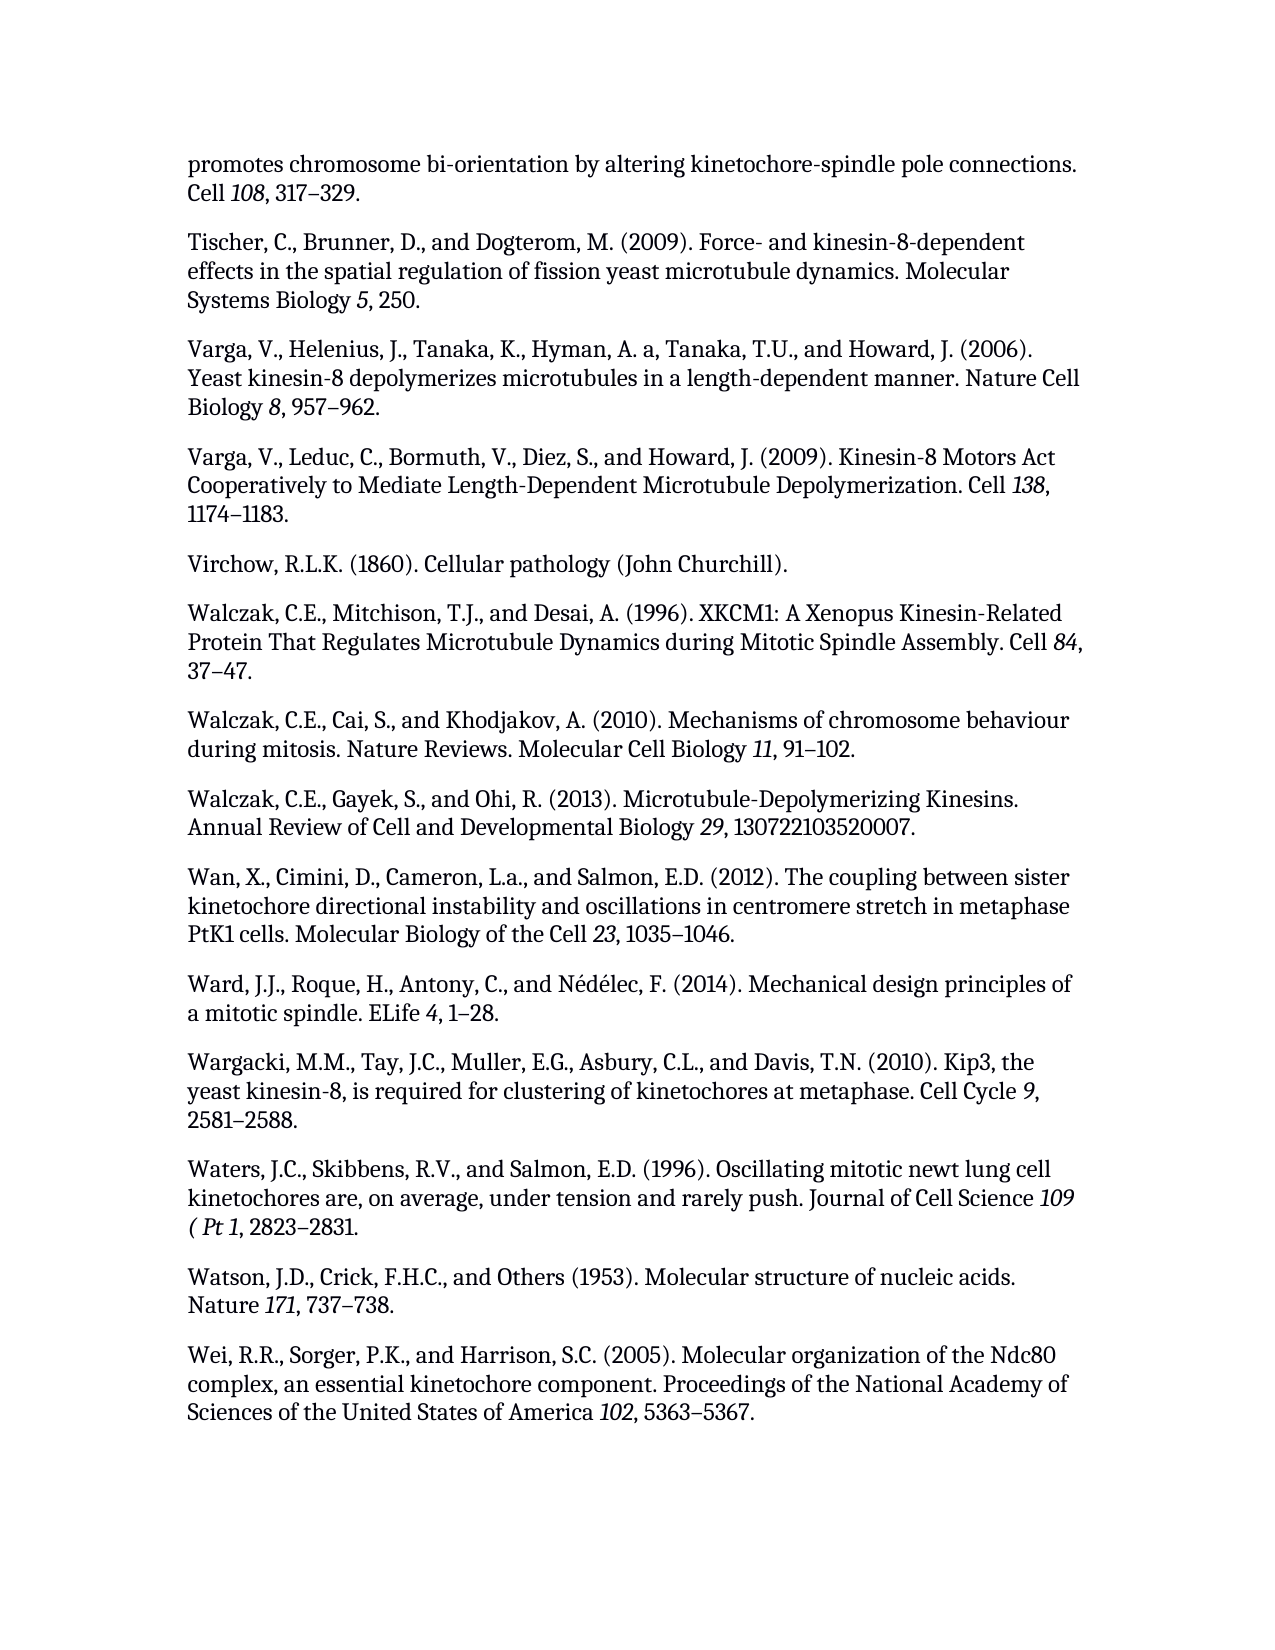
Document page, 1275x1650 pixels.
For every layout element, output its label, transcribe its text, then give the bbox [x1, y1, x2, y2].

text Waters, J.C., Skibbens, R.V., and Salmon, E.D. (1996). Oscillating mitotic newt lung cell kinetochores are, on average, under tension and rarely push. Journal of Cell Science 109 ( Pt 1, 2823–2831. [187, 1155, 1087, 1242]
text Wargacki, M.M., Tay, J.C., Muller, E.G., Asbury, C.L., and Davis, T.N. (2010). Kip3, the yeast kinesin-8, is required for clustering of kinetochores at metaphase. Cell Cycle 9, 2581–2588. [187, 1048, 1087, 1134]
text Varga, V., Leduc, C., Bormuth, V., Diez, S., and Howard, J. (2009). Kinesin-8 Motors Act Cooperatively to Mediate Length-Dependent Microtubule Depolymerization. Cell 138, 1174–1183. [187, 442, 1087, 529]
text Wei, R.R., Sorger, P.K., and Harrison, S.C. (2005). Molecular organization of the Ndc80 complex, an essential kinetochore component. Proceedings of the National Academy of Sciences of the United States of America 102, 5363–5367. [187, 1341, 1087, 1427]
text Watson, J.D., Crick, F.H.C., and Others (1953). Molecular structure of nucleic acids. Nature 171, 737–738. [187, 1262, 1087, 1320]
text Wan, X., Cimini, D., Cameron, L.a., and Salmon, E.D. (2012). The coupling between sister kinetochore directional instability and oscillations in centromere stretch in metaphase PtK1 cells. Molecular Biology of the Cell 23, 1035–1046. [187, 863, 1087, 949]
text Walczak, C.E., Mitchison, T.J., and Desai, A. (1996). XKCM1: A Xenopus Kinesin-Related Protein That Regulates Microtubule Dynamics during Mitotic Spindle Assembly. Cell 84, 37–47. [187, 599, 1087, 685]
text Ward, J.J., Roque, H., Antony, C., and Nédélec, F. (2014). Mechanical design principles of a mitotic spindle. ELife 4, 1–28. [187, 970, 1087, 1027]
text Tischer, C., Brunner, D., and Dogterom, M. (2009). Force- and kinesin-8-dependent effects in the spatial regulation of fission yeast microtubule dynamics. Molecular Systems Biology 5, 250. [187, 228, 1087, 314]
text Walczak, C.E., Cai, S., and Khodjakov, A. (2010). Mechanisms of chromosome behaviour during mitosis. Nature Reviews. Molecular Cell Biology 11, 91–102. [187, 706, 1087, 764]
text Walczak, C.E., Gayek, S., and Ohi, R. (2013). Microtubule-Depolymerizing Kinesins. Annual Review of Cell and Developmental Biology 29, 130722103520007. [187, 784, 1087, 842]
text Varga, V., Helenius, J., Tanaka, K., Hyman, A. a, Tanaka, T.U., and Howard, J. (2006). Yeast kinesin-8 depolymerizes microtubules in a length-dependent manner. Nature Cell Biology 8, 957–962. [187, 335, 1087, 422]
text Virchow, R.L.K. (1860). Cellular pathology (John Churchill). [187, 549, 1087, 578]
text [187, 150, 1087, 207]
